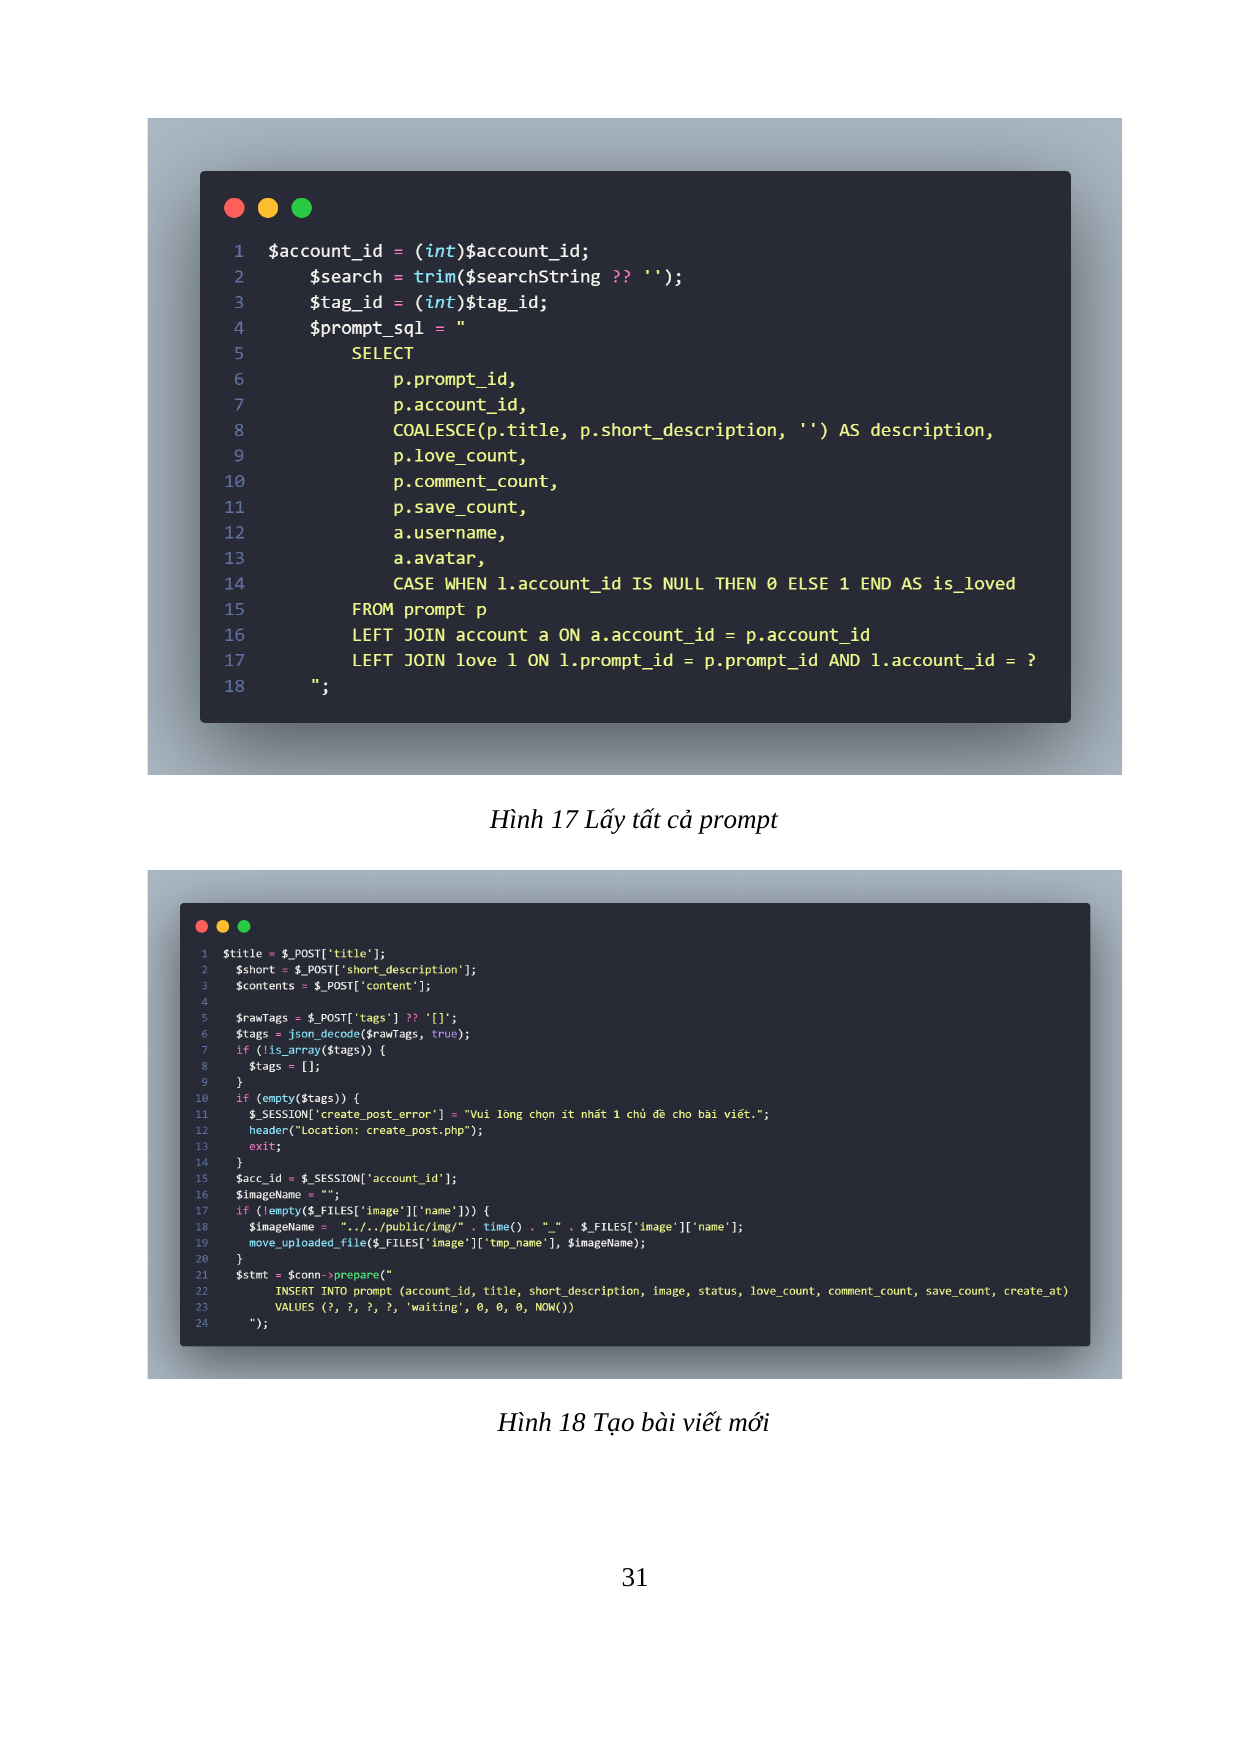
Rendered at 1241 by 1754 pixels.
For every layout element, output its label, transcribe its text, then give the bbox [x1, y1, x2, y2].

text Hình 17 Lấy tất cả prompt [148, 803, 1122, 834]
picture [147, 118, 1123, 775]
picture [147, 870, 1123, 1379]
text Hình 18 Tạo bài viết mới [148, 1406, 1122, 1437]
